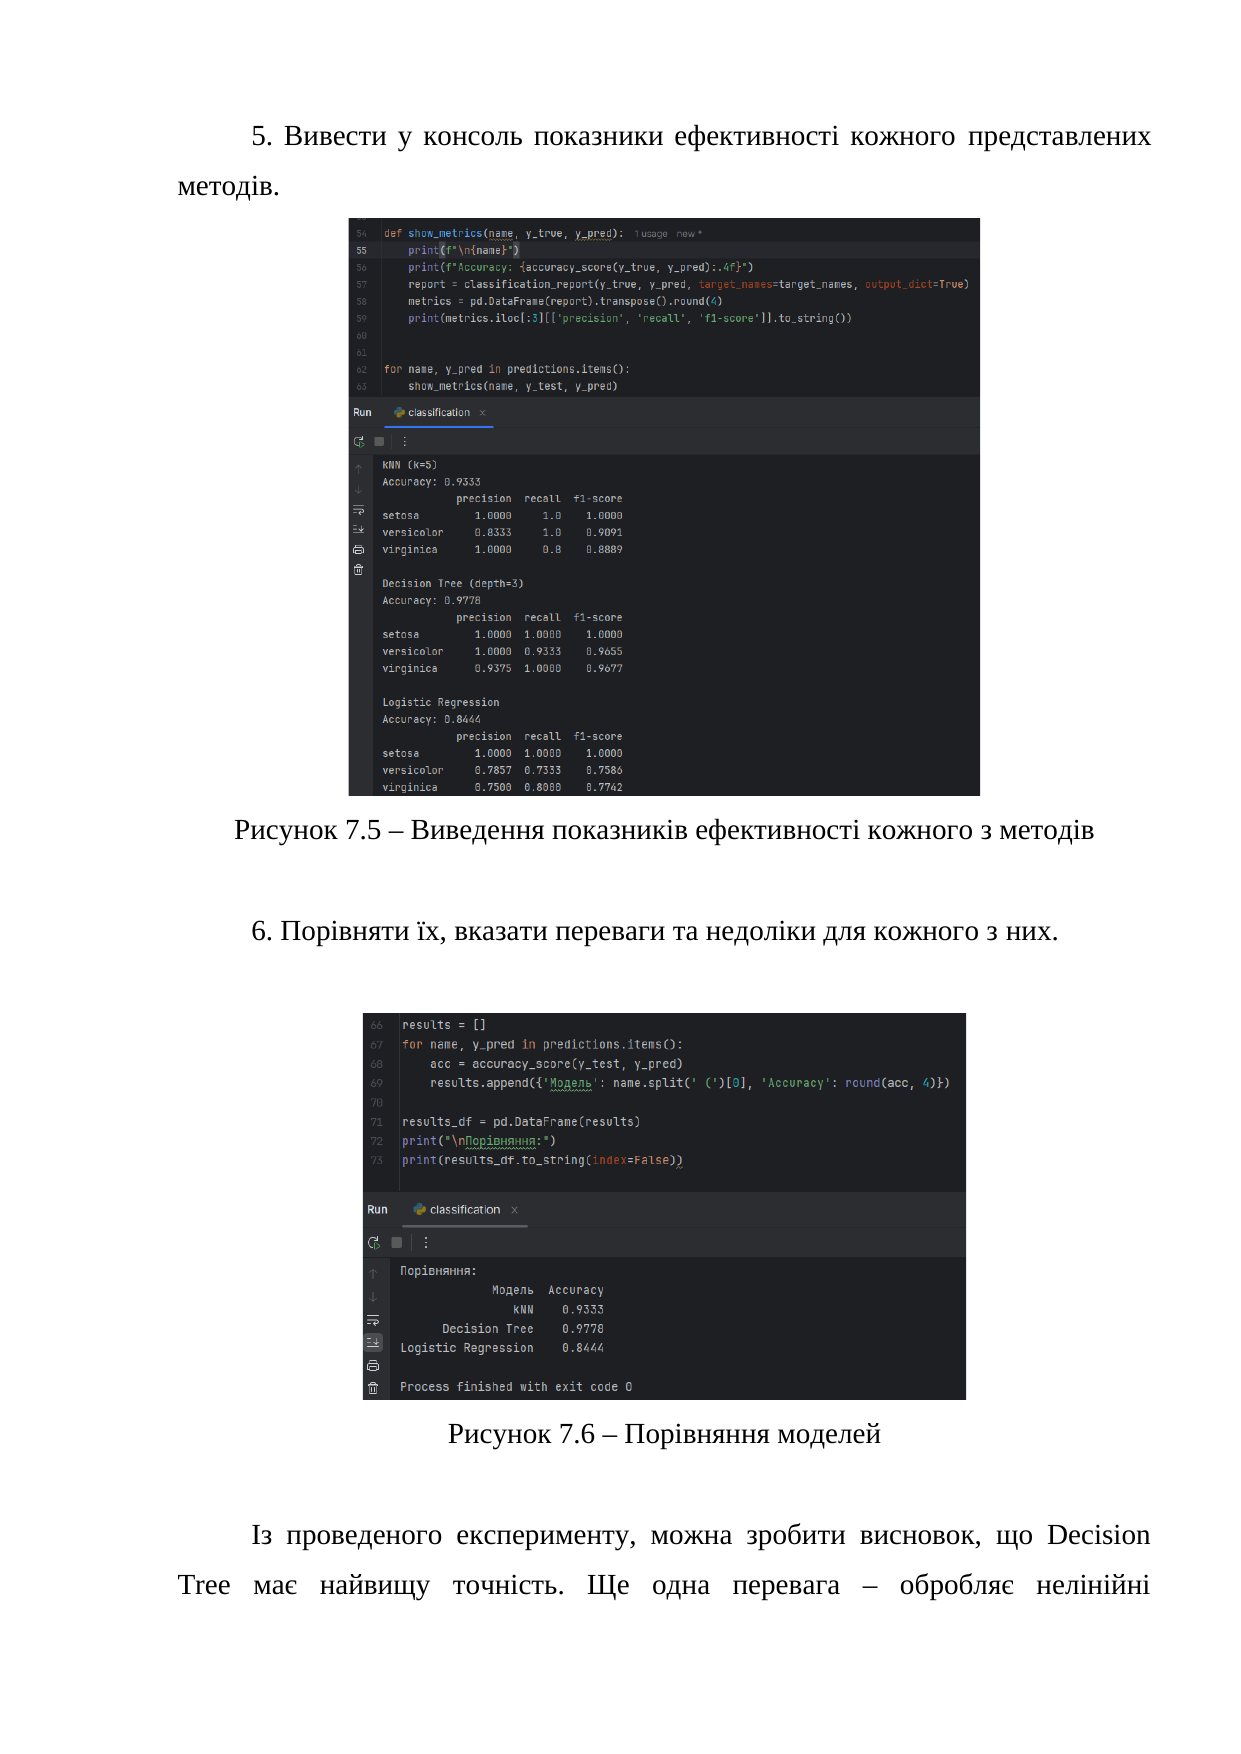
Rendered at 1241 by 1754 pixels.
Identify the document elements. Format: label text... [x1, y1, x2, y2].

picture [362, 1013, 967, 1400]
text Рисунок 7.5 – Виведення показників ефективності кожного з методів [177, 812, 1152, 846]
text 6. Порівняти їх, вказати переваги та недоліки для кожного з них. [177, 913, 1152, 946]
text Рисунок 7.6 – Порівняння моделей [177, 1416, 1152, 1450]
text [177, 1517, 1152, 1601]
picture [348, 218, 981, 796]
text 5. Вивести у консоль показники ефективності кожного представлених методів. [177, 118, 1152, 202]
